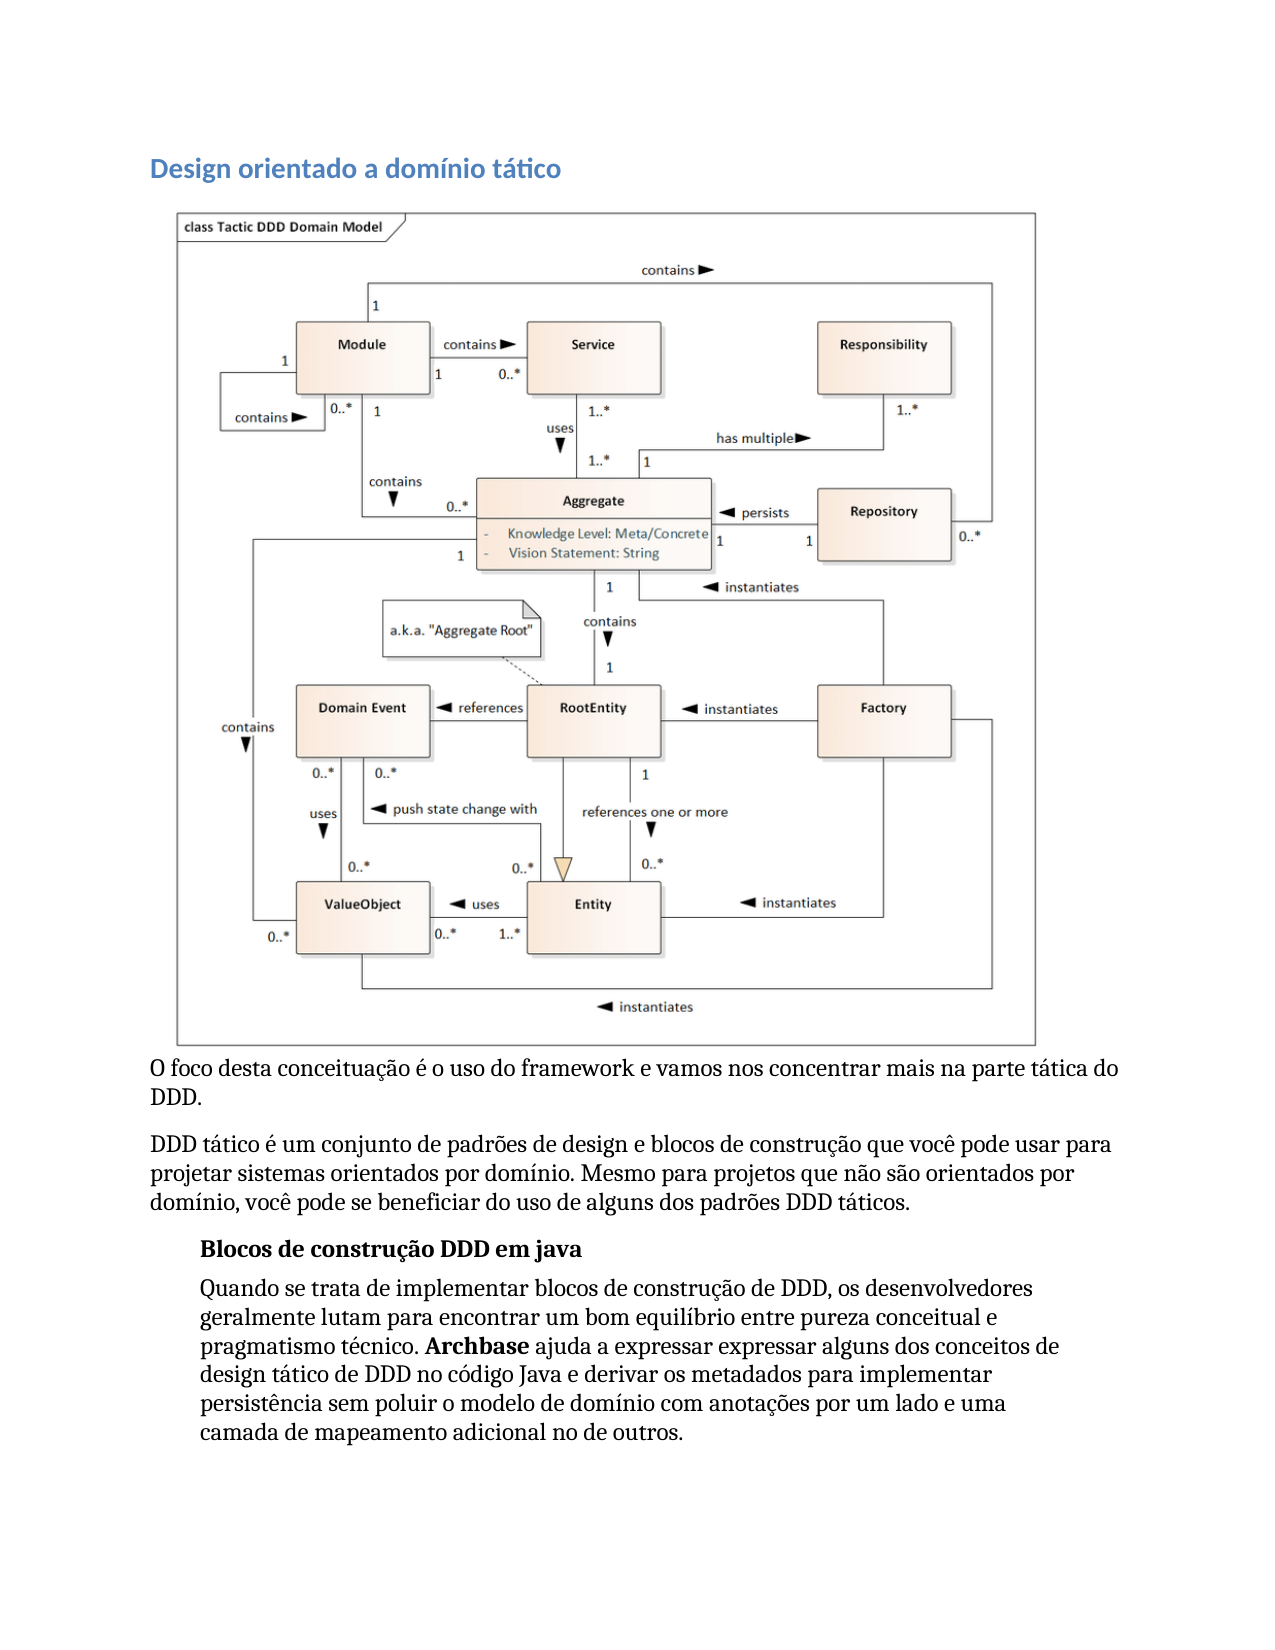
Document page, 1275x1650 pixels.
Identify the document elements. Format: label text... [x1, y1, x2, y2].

text DDD tático é um conjunto de padrões de design e blocos de construção que você pode usar para projetar sistemas orientados por domínio. Mesmo para projetos que não são orientados por domínio, você pode se beneficiar do uso de alguns dos padrões DDD táticos. [150, 1130, 1125, 1216]
subtitle Design orientado a domínio tático [150, 150, 1125, 186]
picture [168, 204, 1044, 1054]
text Blocos de construção DDD em java [200, 1235, 1075, 1264]
text Quando se trata de implementar blocos de construção de DDD, os desenvolvedores geralmente lutam para encontrar um bom equilíbrio entre pureza conceitual e pragmatismo técnico. Archbase ajuda a expressar expressar alguns dos conceitos de design tático de DDD no código Java e derivar os metadados para implementar persistência sem poluir o modelo de domínio com anotações por um lado e uma camada de mapeamento adicional no de outros. [200, 1274, 1075, 1447]
